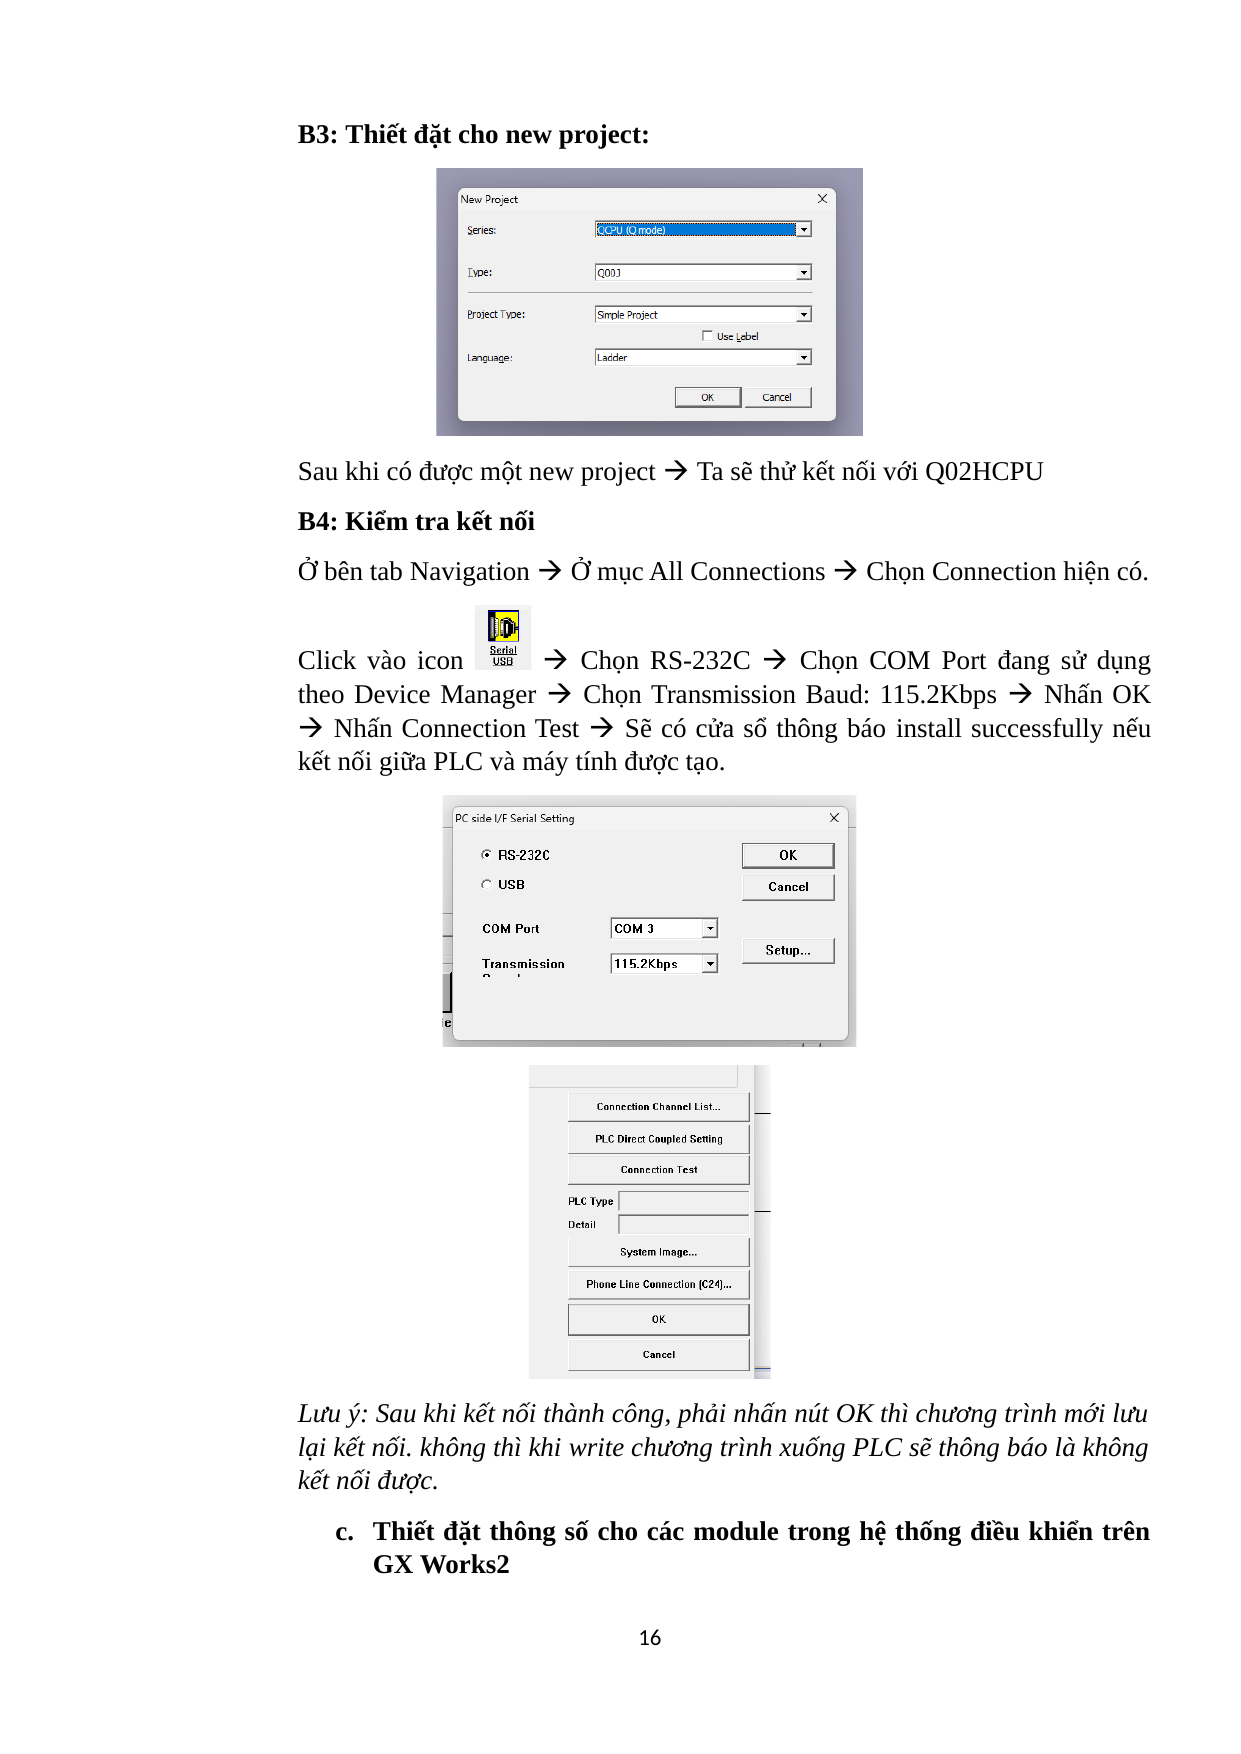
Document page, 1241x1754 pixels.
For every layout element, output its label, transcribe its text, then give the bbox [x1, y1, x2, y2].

picture [436, 168, 863, 436]
text B3: Thiết đặt cho new project: [223, 118, 1152, 149]
picture [528, 1065, 771, 1379]
picture [474, 605, 532, 670]
text B4: Kiểm tra kết nối [148, 505, 1152, 536]
text Click vào icon Chọn RS-232C Chọn COM Port đang sử dụng theo Device Manager Chọn Transmission Baud: 115.2Kbps Nhấn OK Nhấn Connection Test Sẽ có cửa sổ thông báo install successfully nếu kết nối giữa PLC và máy tính được tạo. [298, 606, 1152, 776]
text Sau khi có được một new project Ta sẽ thử kết nối với Q02HCPU [148, 455, 1152, 486]
picture [442, 795, 857, 1047]
text Lưu ý: Sau khi kết nối thành công, phải nhấn nút OK thì chương trình mới lưu lại kết nối. không thì khi write chương trình xuống PLC sẽ thông báo là không kết nối được. [298, 1397, 1152, 1496]
list Thiết đặt thông số cho các module trong hệ thống điều khiển trên GX Works2 [335, 1514, 1152, 1579]
text Ở bên tab Navigation Ở mục All Connections Chọn Connection hiện có. [223, 555, 1152, 587]
